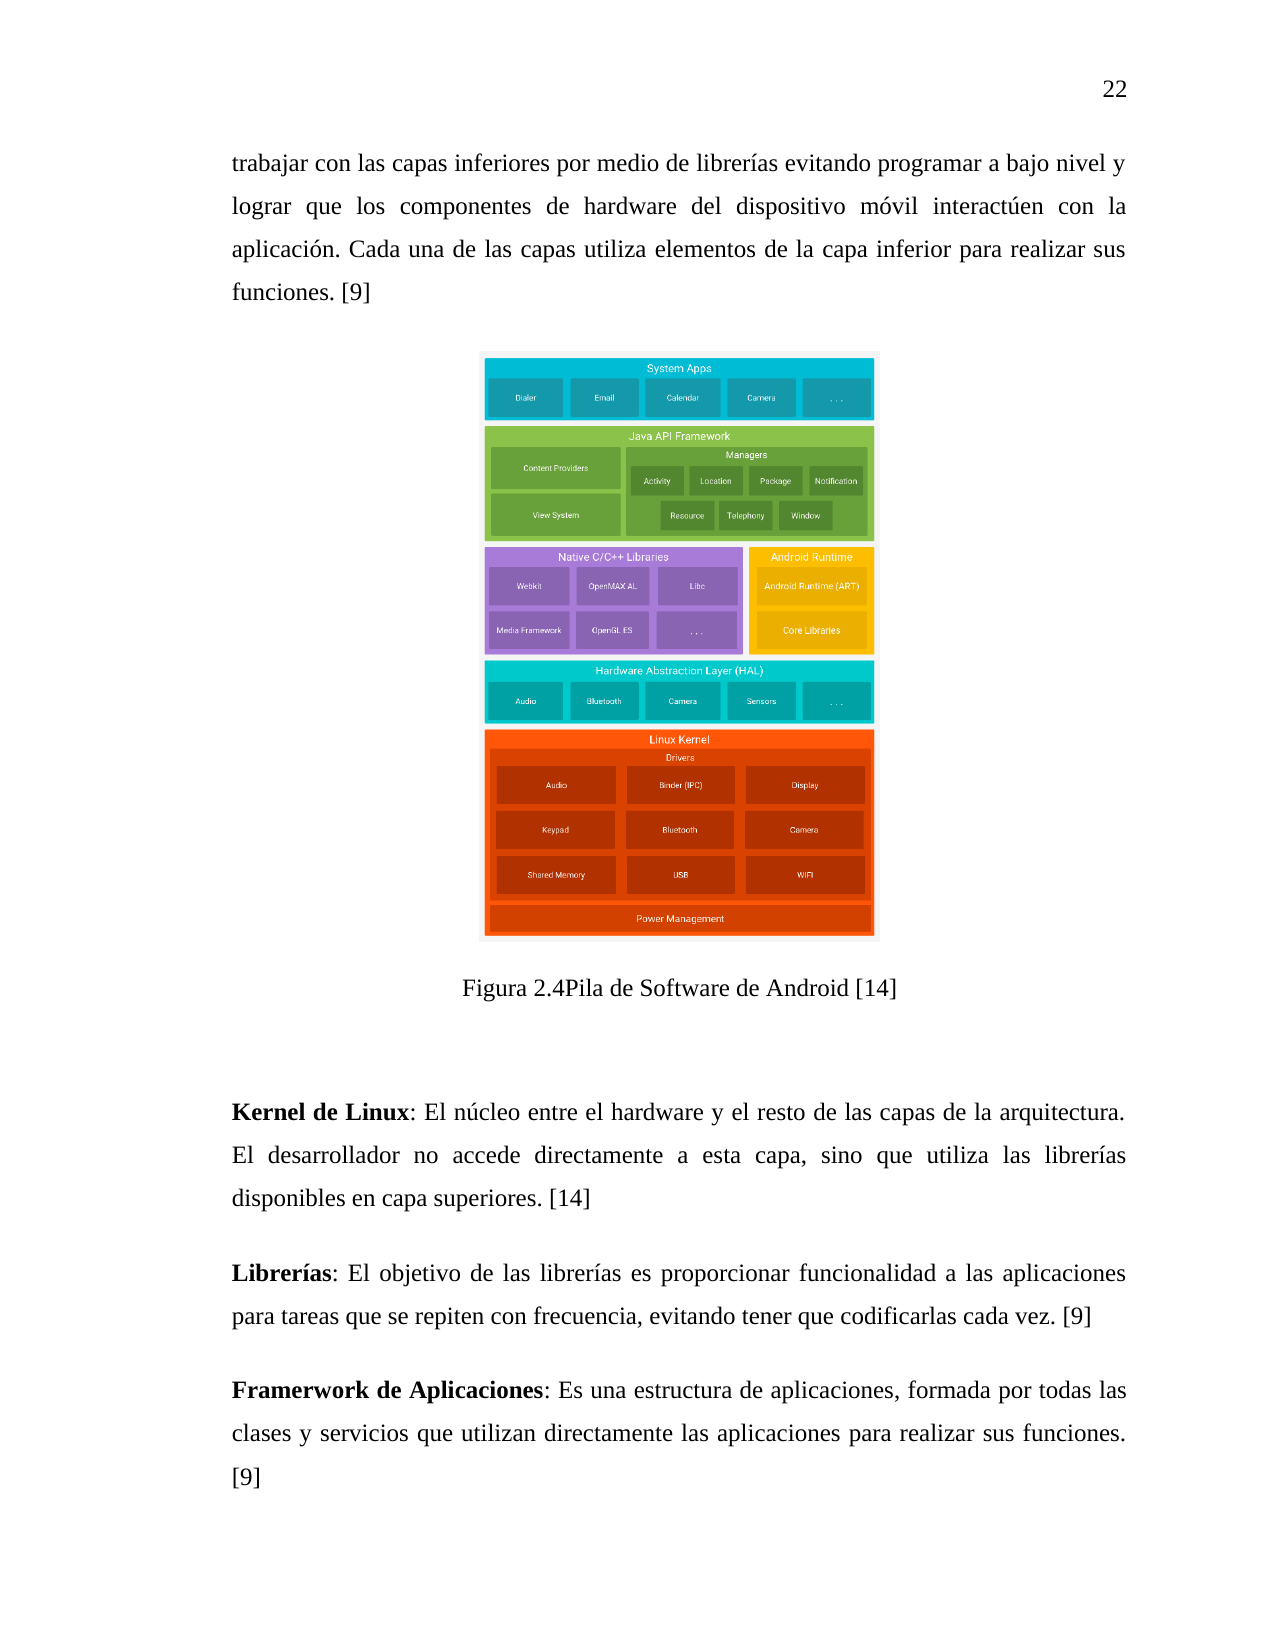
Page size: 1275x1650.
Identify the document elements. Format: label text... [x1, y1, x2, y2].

text Framerwork de Aplicaciones: Es una estructura de aplicaciones, formada por todas las clases y servicios que utilizan directamente las aplicaciones para realizar sus funciones. [232, 1375, 1127, 1490]
picture [478, 351, 880, 942]
text Librerías: El objetivo de las librerías es proporcionar funcionalidad a las aplicaciones para tareas que se repiten con frecuencia, evitando tener que codificarlas cada vez. [232, 1258, 1127, 1330]
text Kernel de Linux: El núcleo entre el hardware y el resto de las capas de la arquitectura. El desarrollador no accede directamente a esta capa, sino que utiliza las librerías disponibles en capa superiores. [232, 1097, 1127, 1212]
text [232, 148, 1127, 306]
